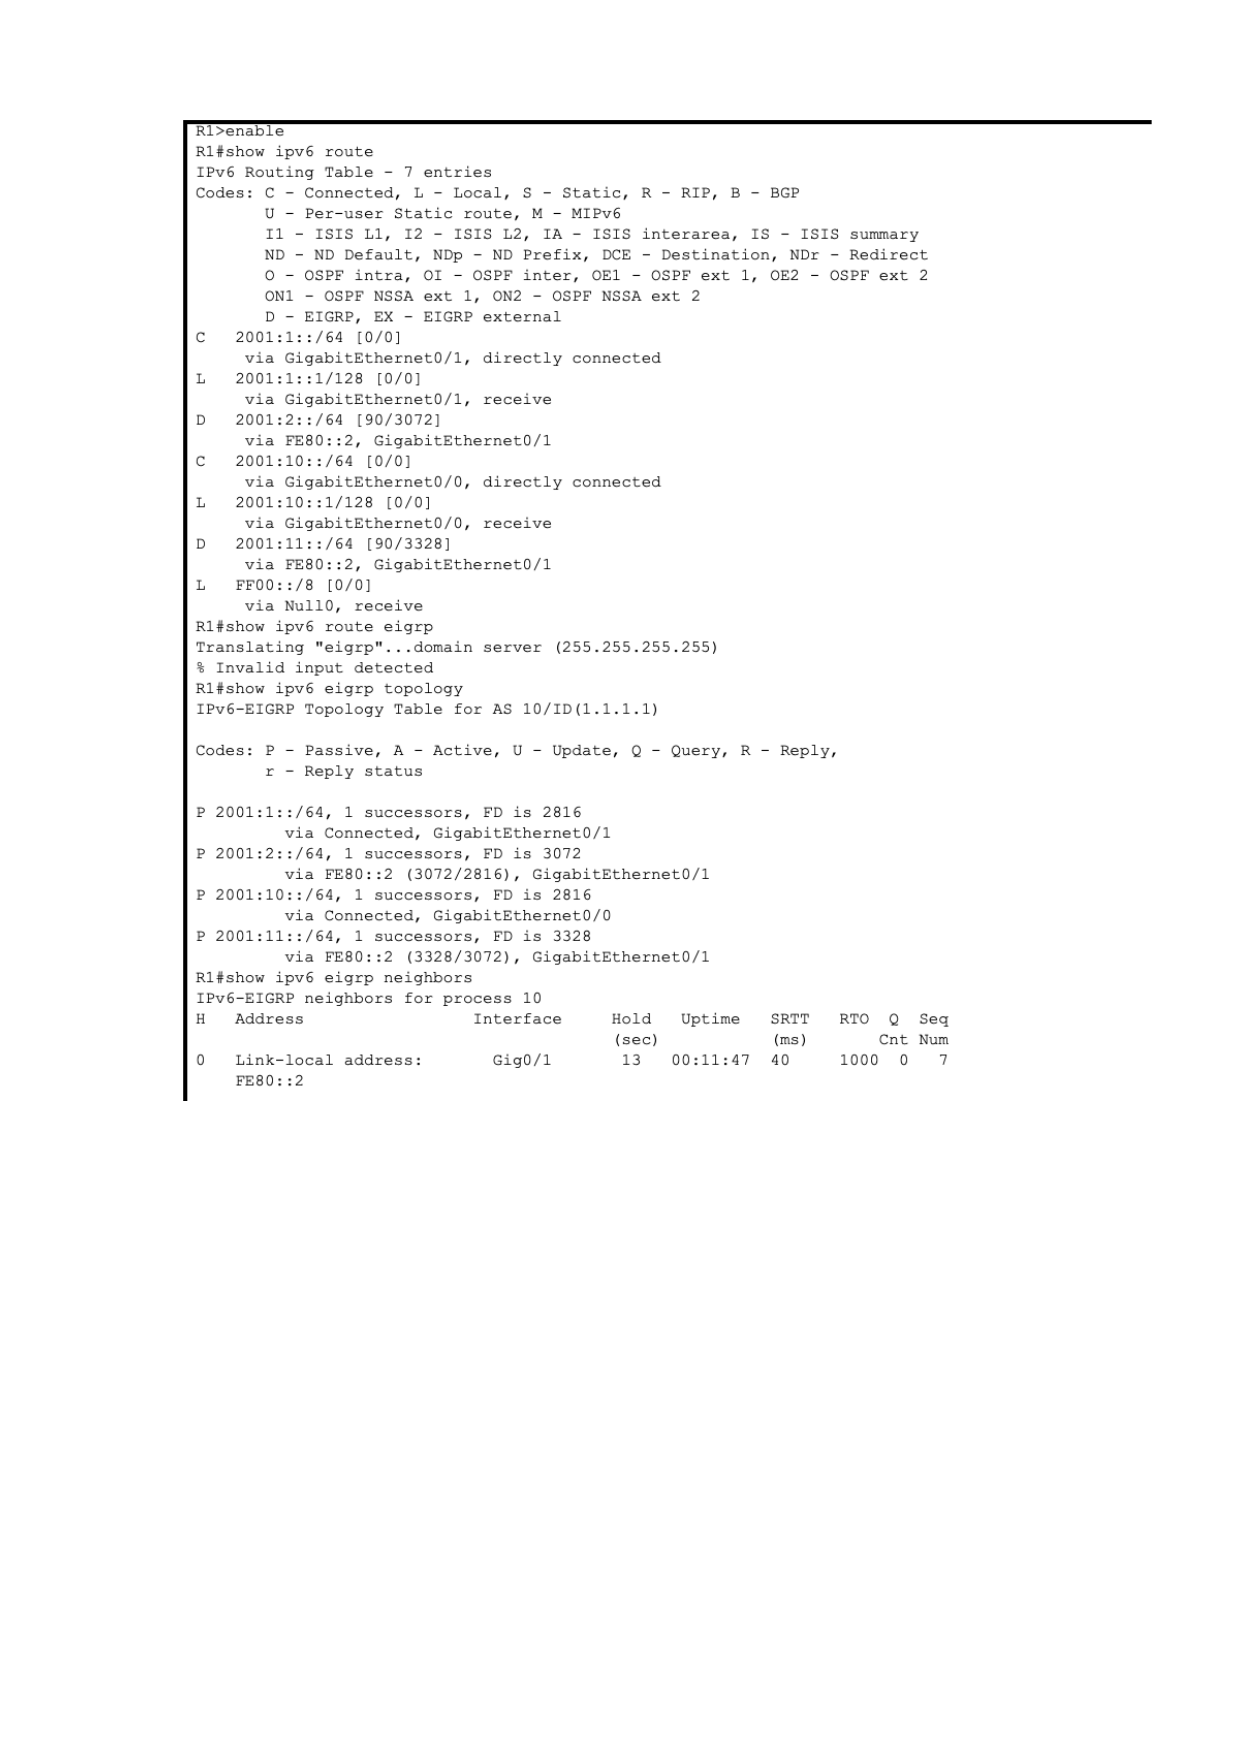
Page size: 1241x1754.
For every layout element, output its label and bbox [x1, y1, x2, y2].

picture [177, 118, 1152, 1101]
